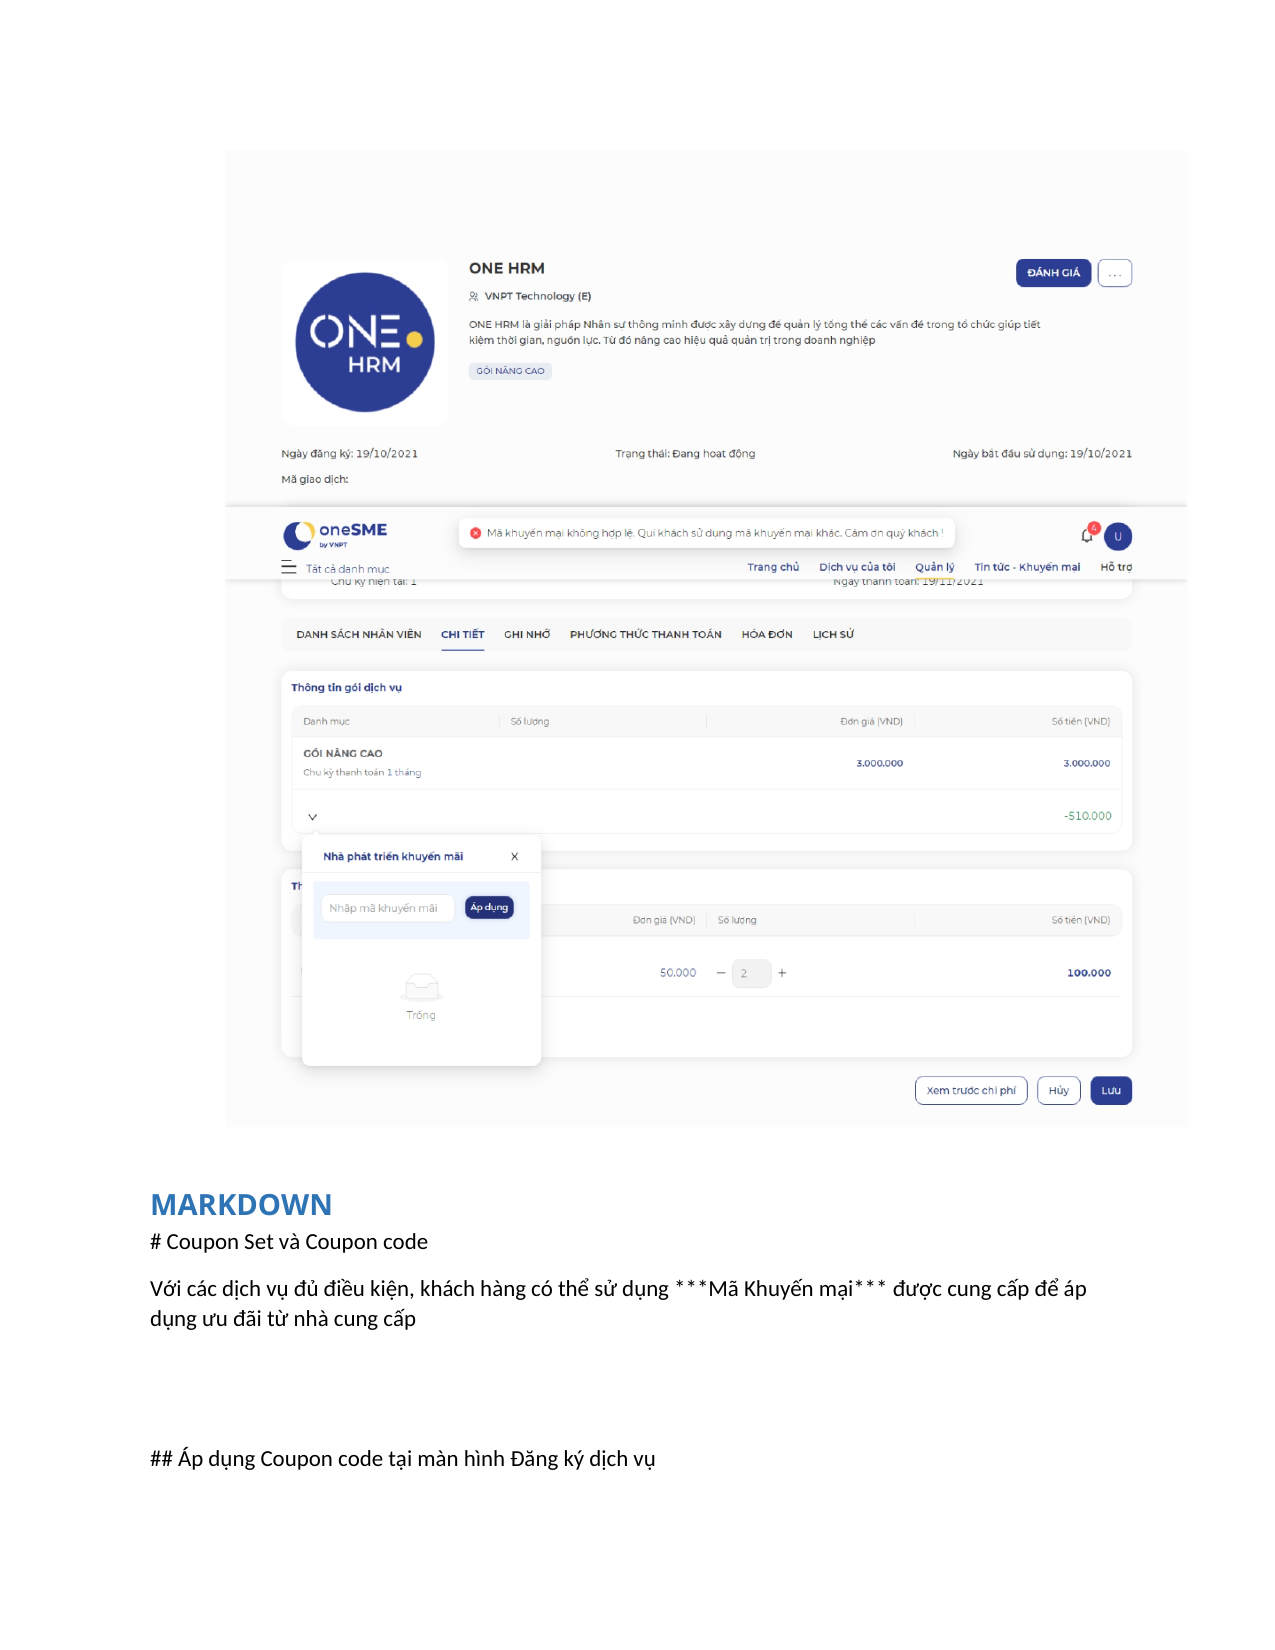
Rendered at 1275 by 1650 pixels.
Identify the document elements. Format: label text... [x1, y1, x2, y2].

picture [225, 150, 1188, 1127]
subtitle MARKDOWN [150, 1184, 1125, 1224]
text Với các dịch vụ đủ điều kiện, khách hàng có thể sử dụng ***Mã Khuyến mại*** được cung cấp để áp dụng ưu đãi từ nhà cung cấp [150, 1274, 1125, 1332]
text # Coupon Set và Coupon code [150, 1227, 1125, 1255]
text ## Áp dụng Coupon code tại màn hình Đăng ký dịch vụ [150, 1444, 1125, 1472]
